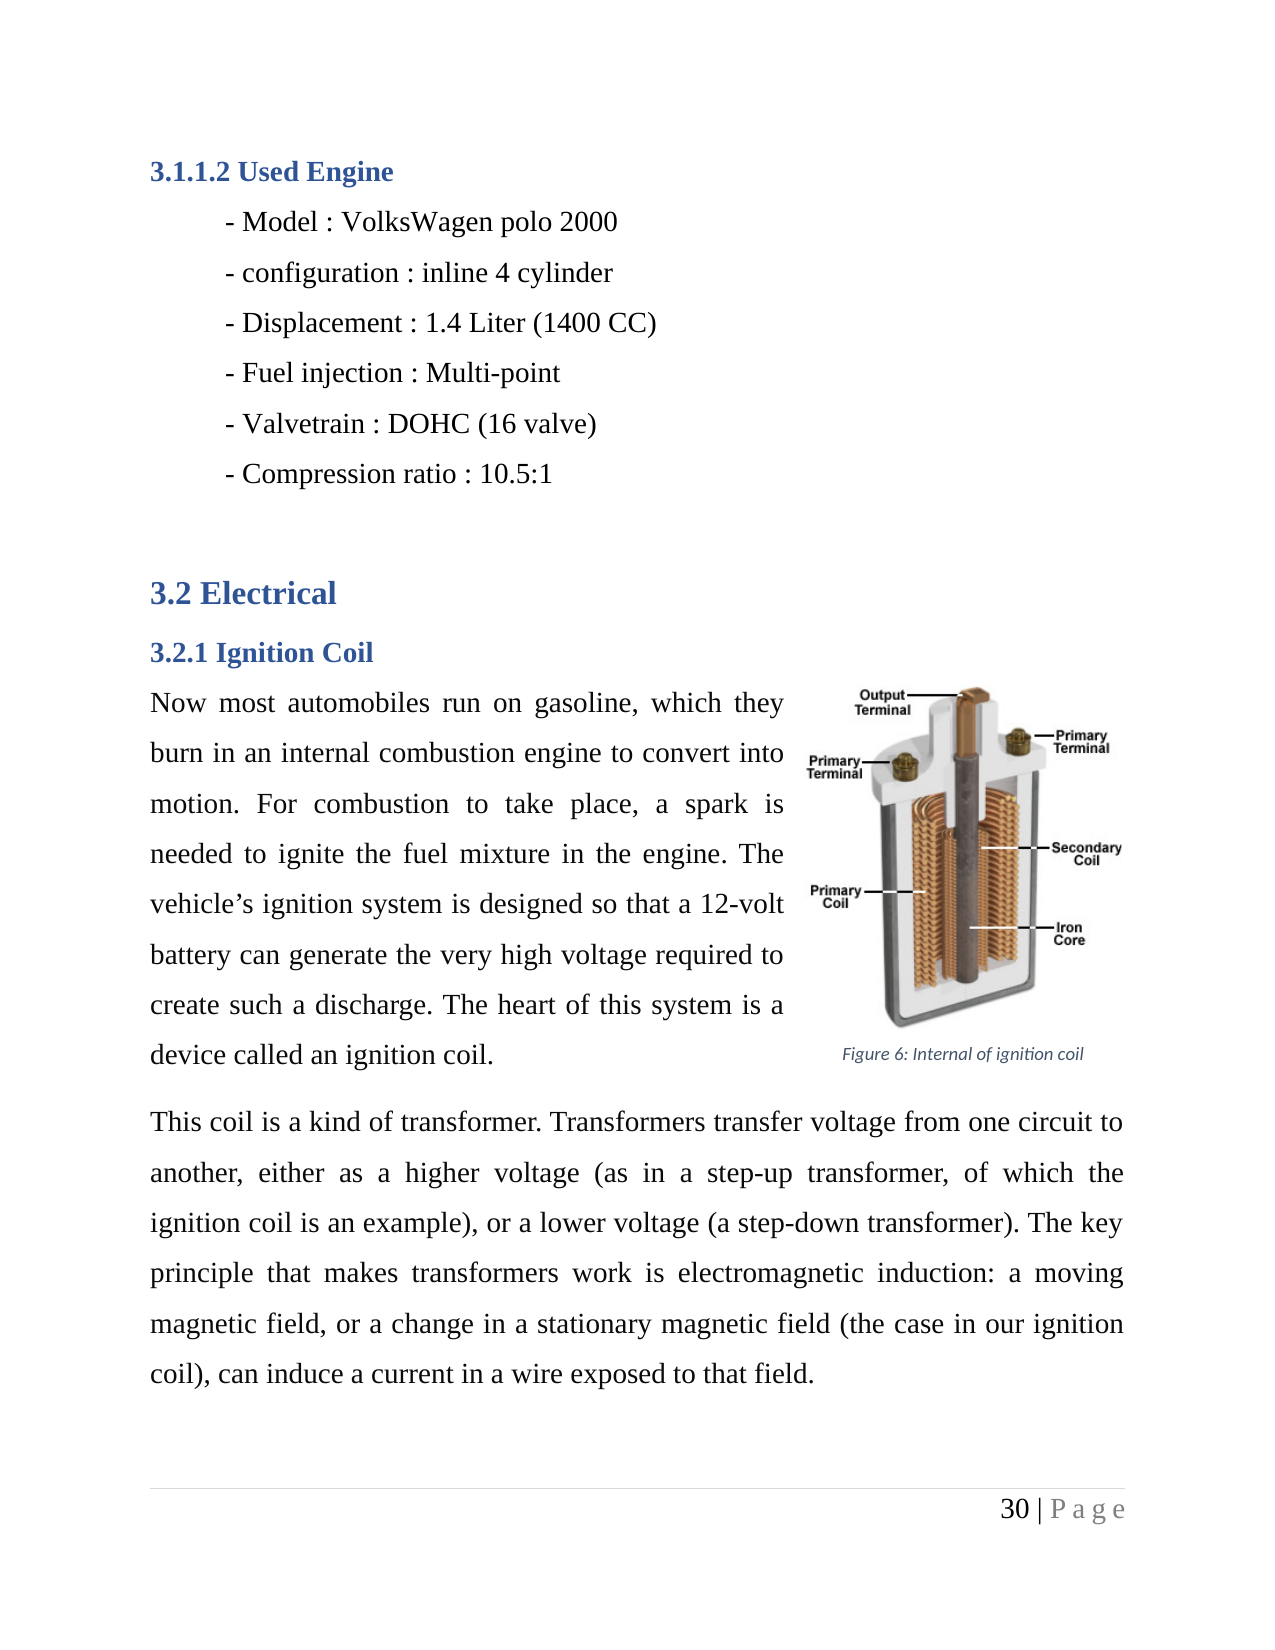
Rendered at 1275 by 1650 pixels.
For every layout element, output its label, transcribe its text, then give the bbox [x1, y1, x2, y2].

subtitle 3.2 Electrical [150, 573, 1125, 612]
list - Compression ratio : 10.5:1 [225, 456, 1125, 489]
list - Displacement : 1.4 Liter (1400 CC) [225, 305, 1125, 339]
list - Fuel injection : Multi-point [225, 355, 1125, 389]
subtitle 3.1.1.2 Used Engine [150, 154, 1125, 188]
subtitle 3.2.1 Ignition Coil [150, 635, 1125, 668]
list - configuration : inline 4 cylinder [225, 255, 1125, 288]
list - Valvetrain : DOHC (16 valve) [225, 406, 1125, 439]
text This coil is a kind of transformer. Transformers transfer voltage from one circuit to another, either as a higher voltage (as in a step-up transformer, of which the ignition coil is an example), or a lower voltage (a step-down transformer). The key principle that makes transformers work is electromagnetic induction: a moving magnetic field, or a change in a stationary magnetic field (the case in our ignition coil), can induce a current in a wire exposed to that field. [150, 1104, 1125, 1389]
list - Model : VolksWagen polo 2000 [225, 204, 1125, 238]
picture [803, 686, 1122, 1031]
